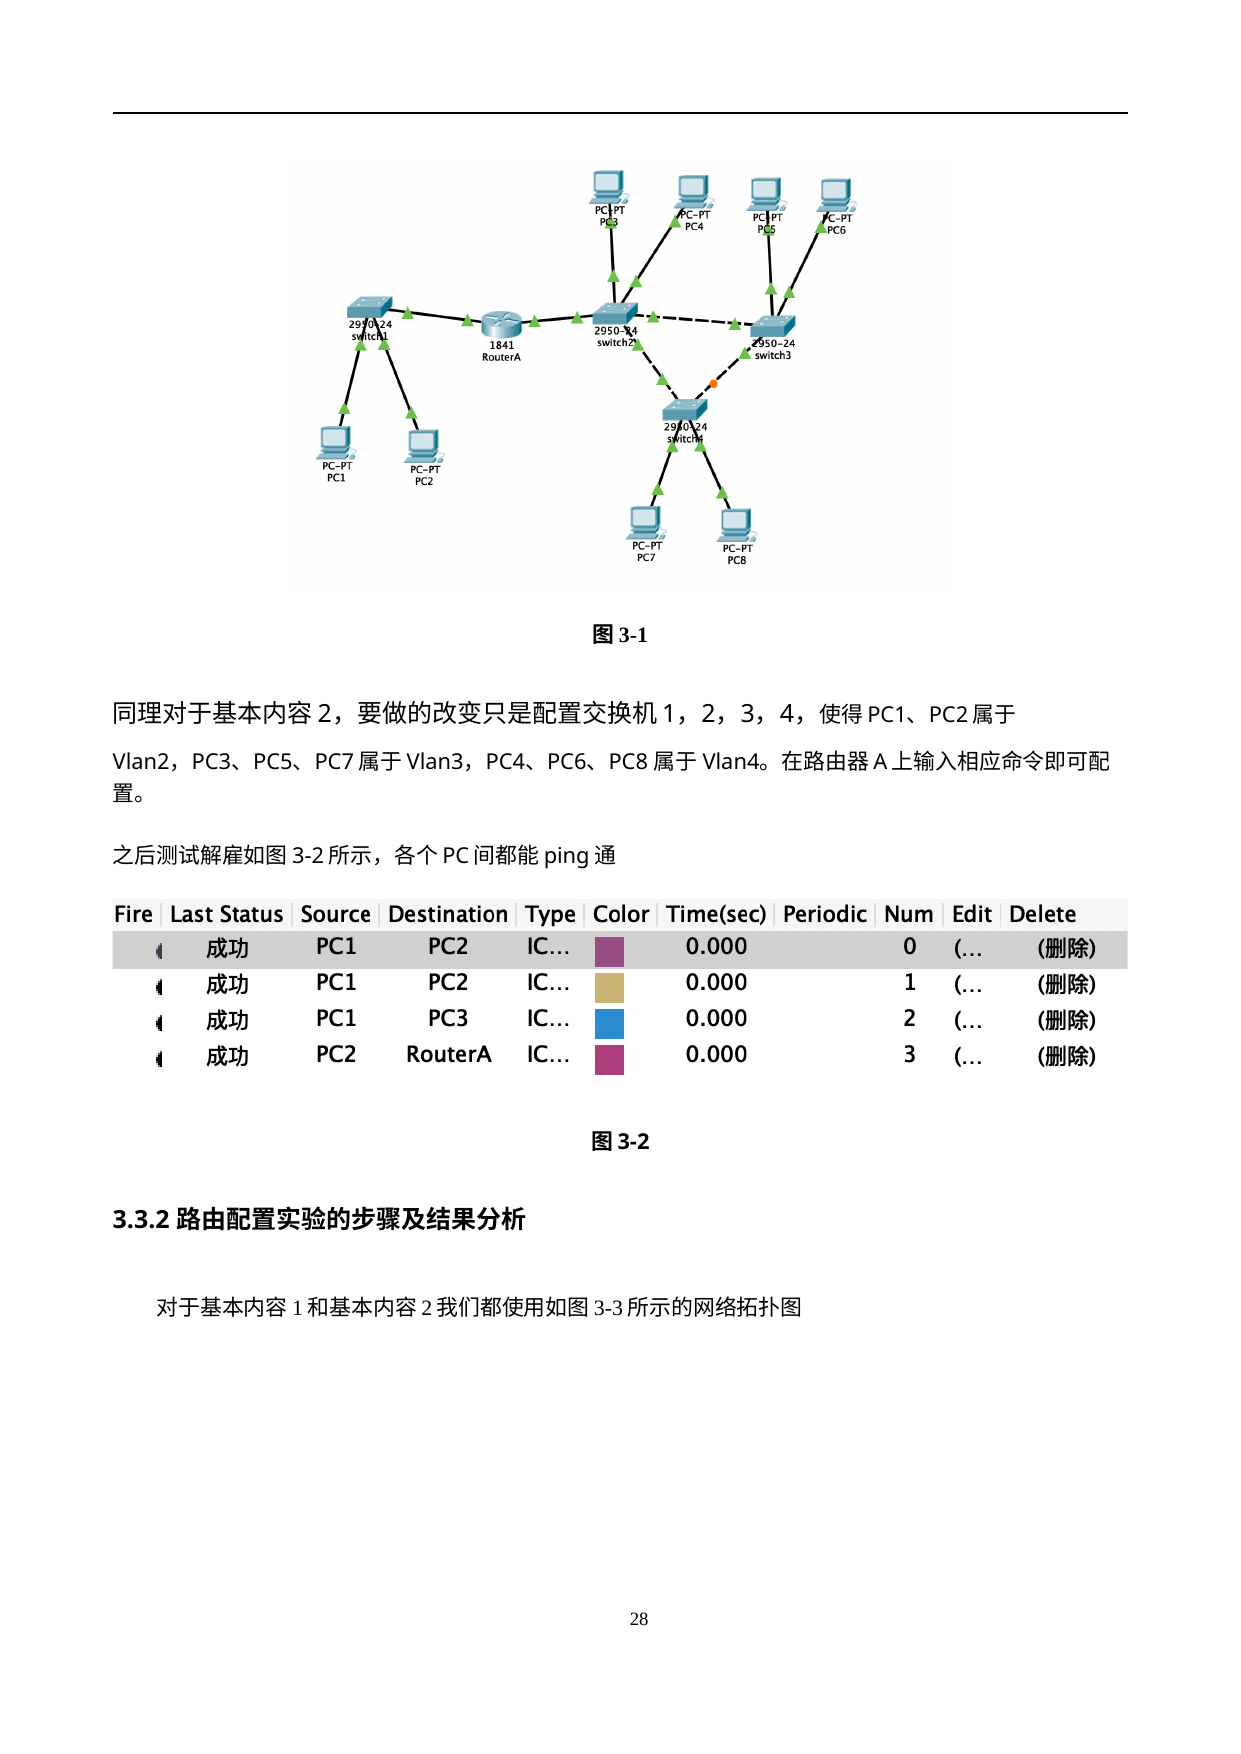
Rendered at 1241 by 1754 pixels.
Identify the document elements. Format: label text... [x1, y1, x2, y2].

picture [112, 899, 1128, 1092]
subtitle 3.3.2 路由配置实验的步骤及结果分析 [112, 1185, 1128, 1250]
text 图3-1 [112, 617, 1128, 649]
text 对于基本内容1和基本内容2我们都使用如图3-3所示的网络拓扑图 [112, 1289, 1128, 1322]
text 之后测试解雇如图3-2所示，各个PC间都能ping通 [112, 838, 1128, 870]
text 同理对于基本内容2，要做的改变只是配置交换机1，2，3，4，使得PC1、PC2属于Vlan2，PC3、PC5、PC7属于Vlan3，PC4、PC6、PC8 属于 Vlan4。在路由器A上输入相应命令即可配置。 [112, 679, 1128, 809]
text 图3-2 [112, 1124, 1128, 1156]
picture [287, 162, 953, 589]
